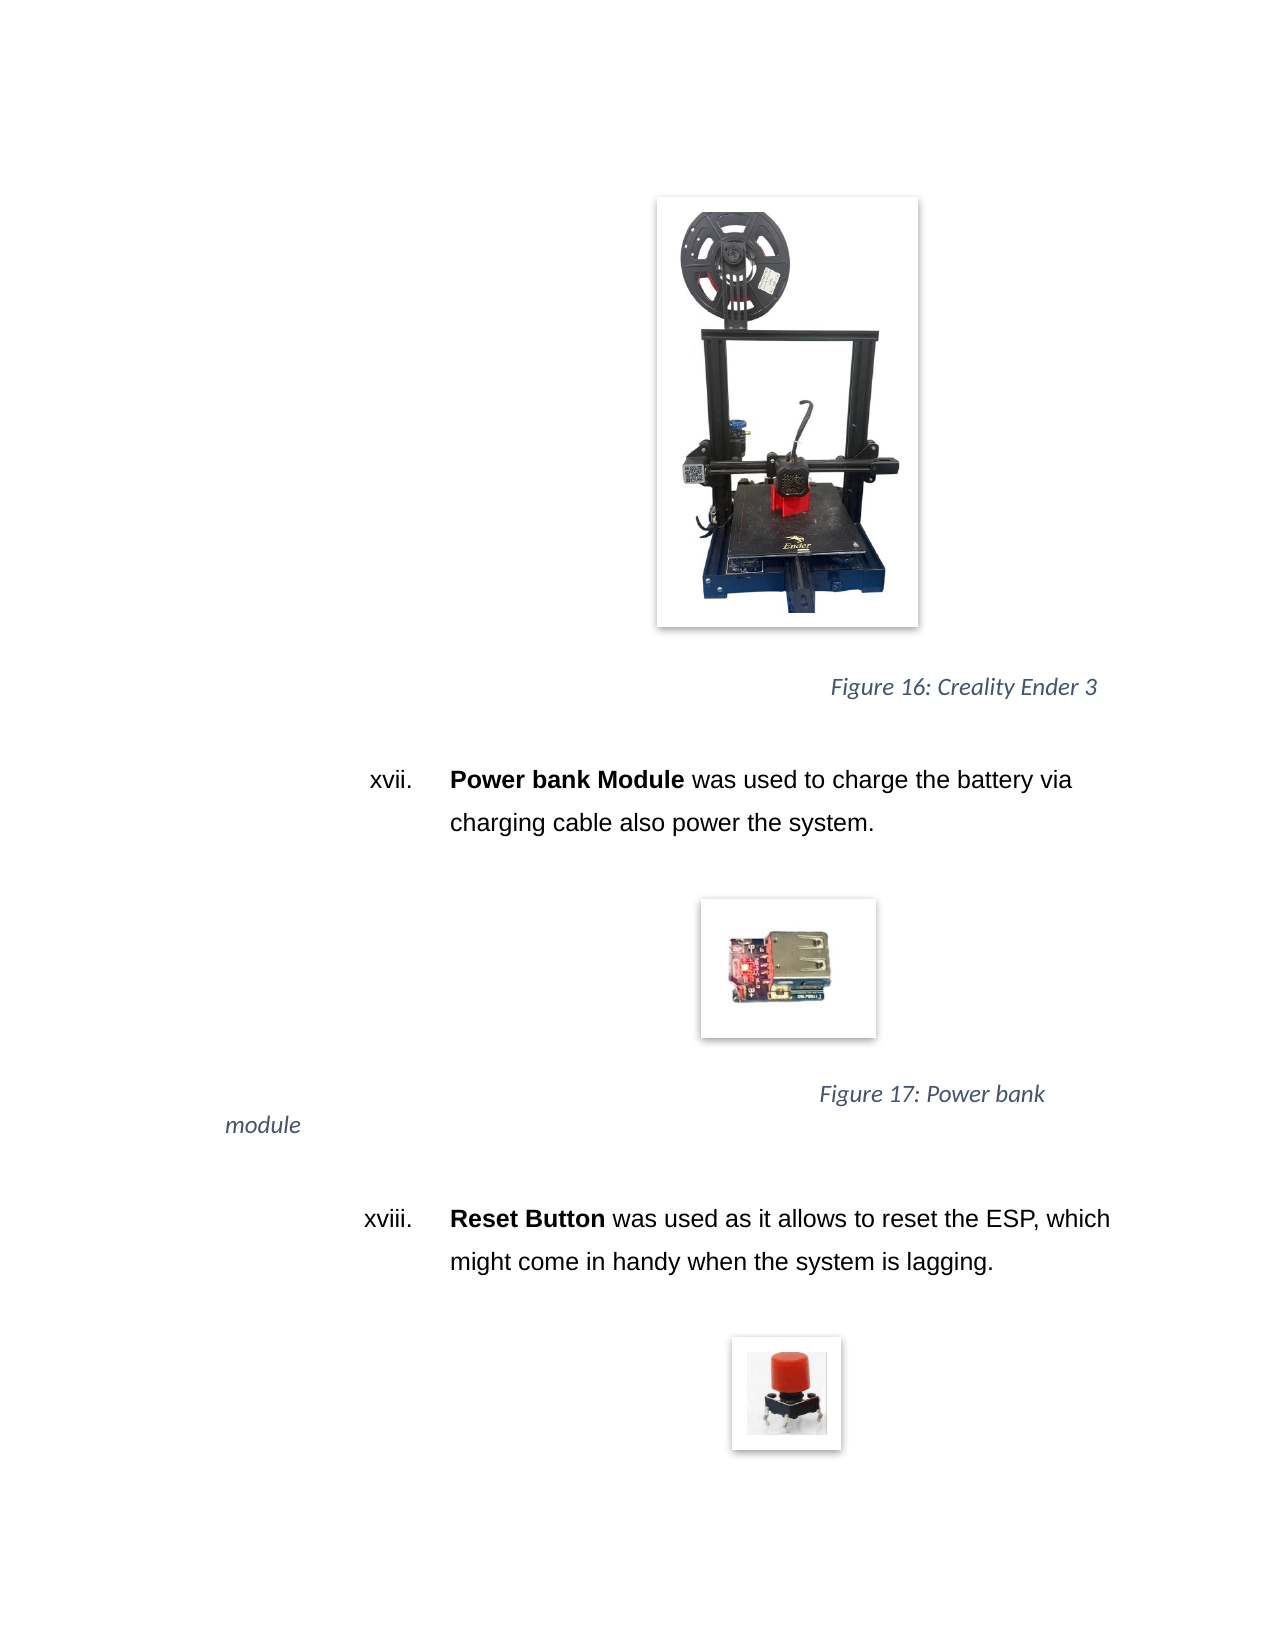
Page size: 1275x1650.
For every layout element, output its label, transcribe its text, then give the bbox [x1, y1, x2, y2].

text Figure 17: Power bank module [225, 1078, 1125, 1139]
picture [716, 913, 861, 1024]
list Reset Button was used as it allows to reset the ESP, which might come in handy when the system is lagging. [412, 1203, 1125, 1275]
list Power bank Module was used to charge the battery via charging cable also power the system. [412, 765, 1125, 837]
picture [747, 1352, 827, 1435]
text Figure 16: Creality Ender 3 [225, 671, 1125, 701]
picture [672, 212, 903, 613]
